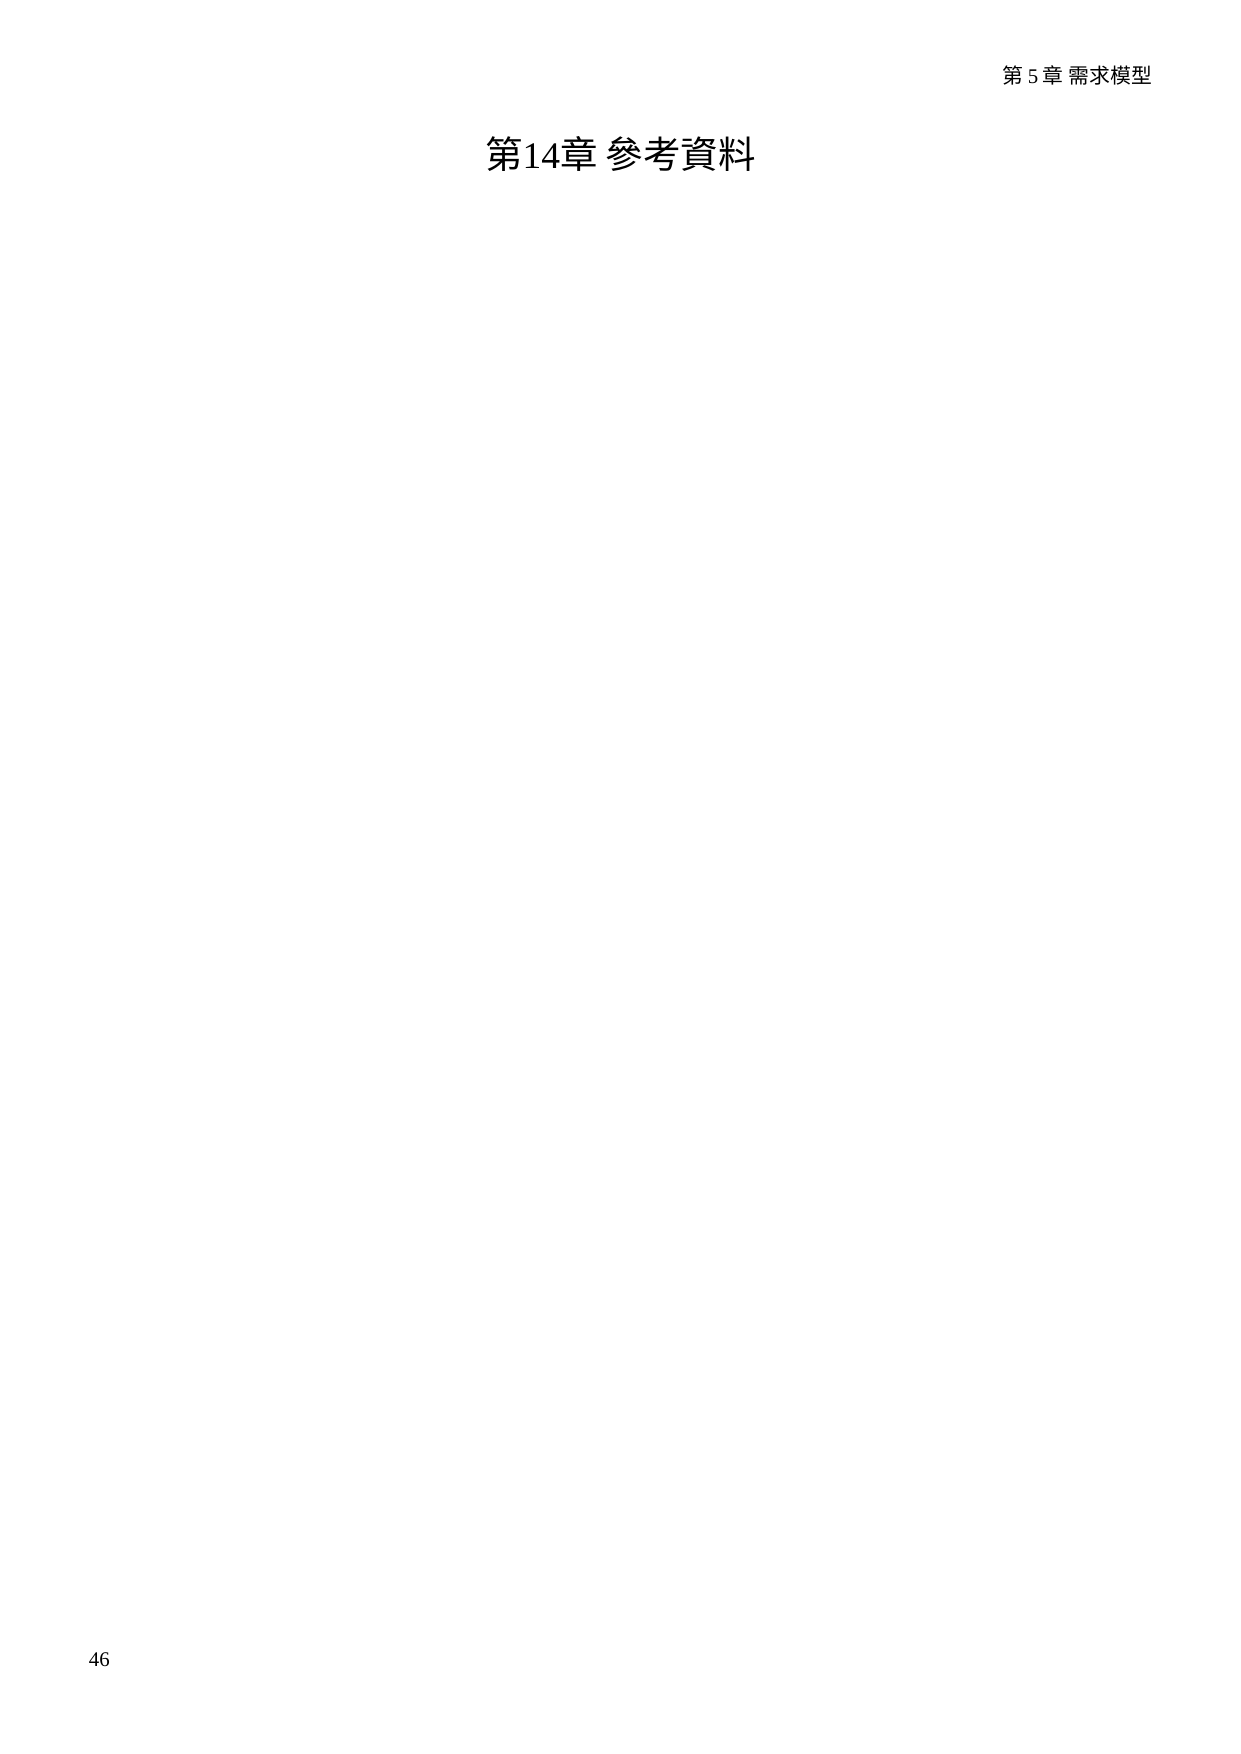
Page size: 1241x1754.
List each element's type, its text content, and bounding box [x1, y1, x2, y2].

subtitle 參考資料 [89, 113, 1152, 192]
